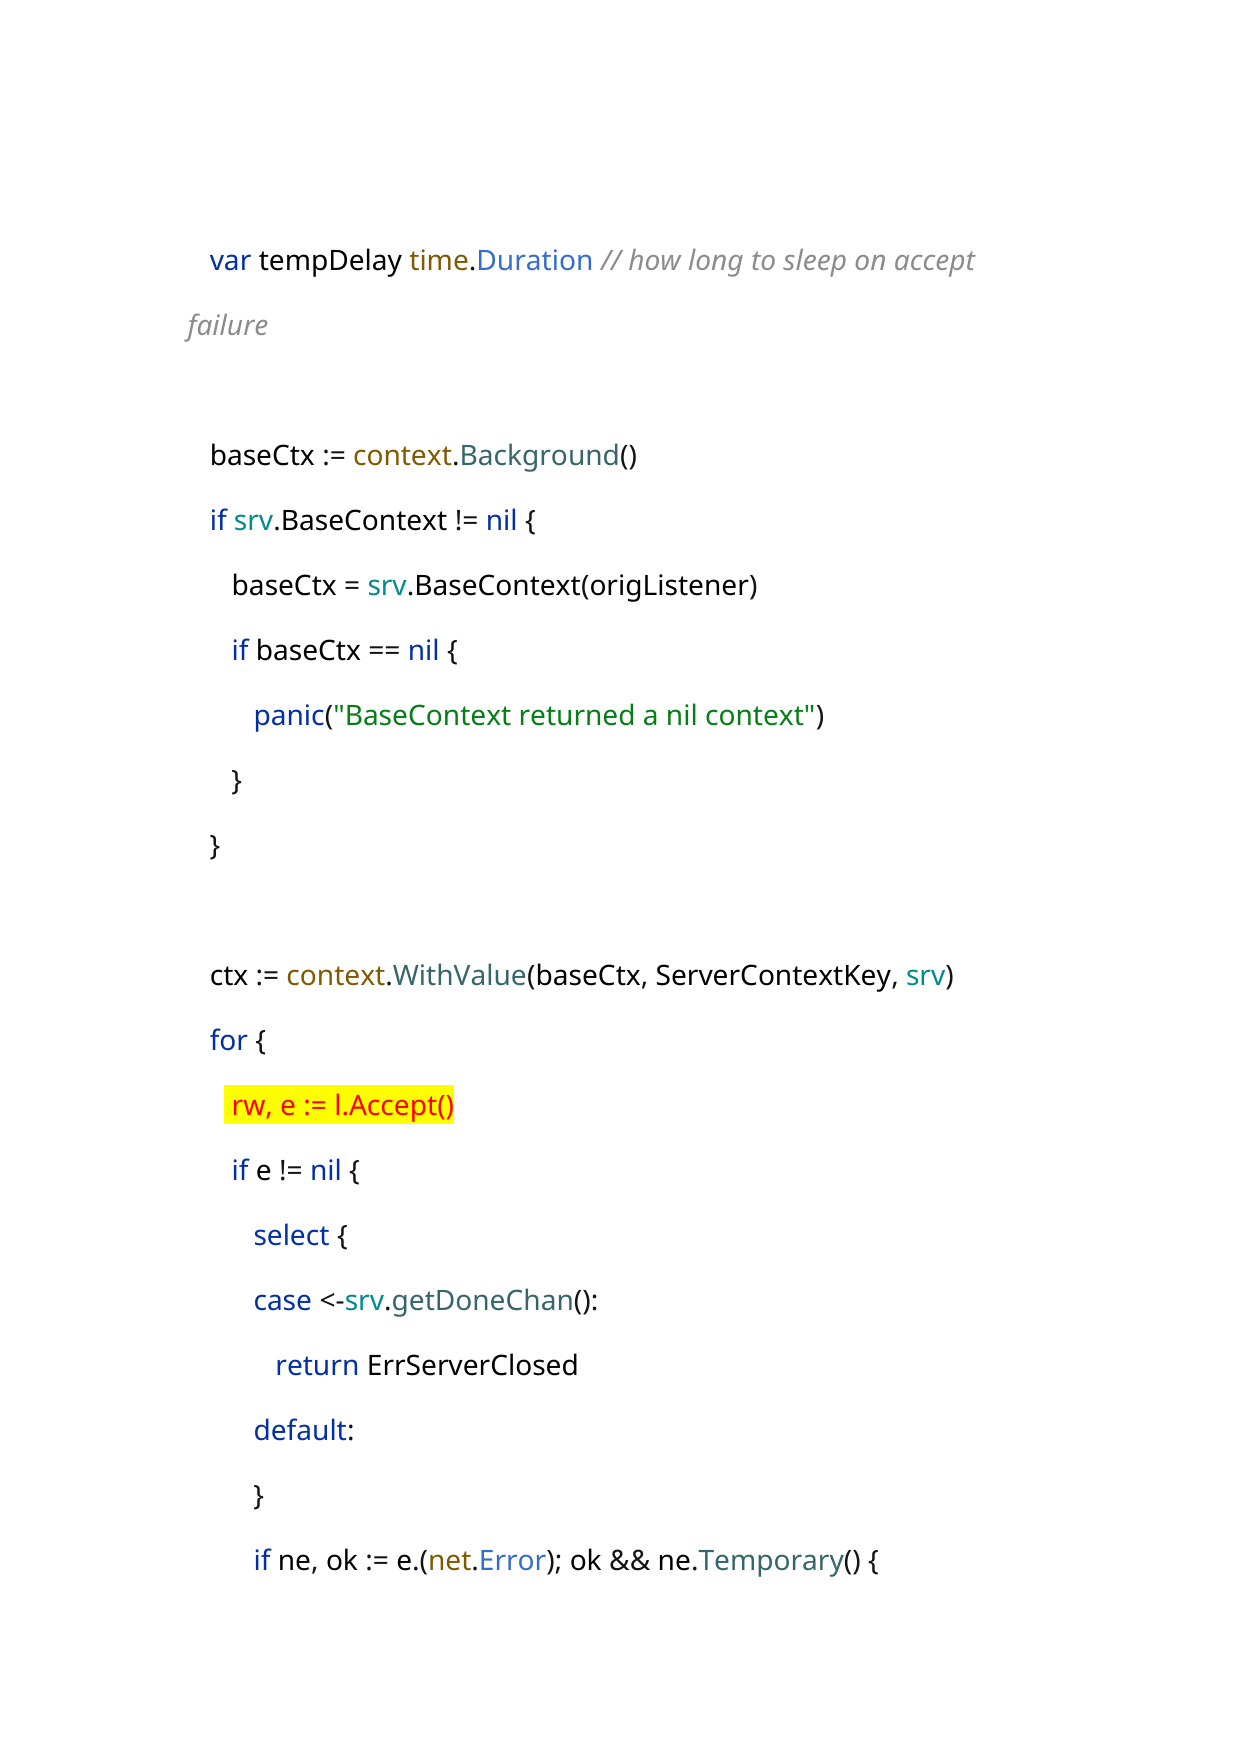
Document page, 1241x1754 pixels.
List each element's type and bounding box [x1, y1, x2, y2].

text [187, 162, 1053, 1592]
